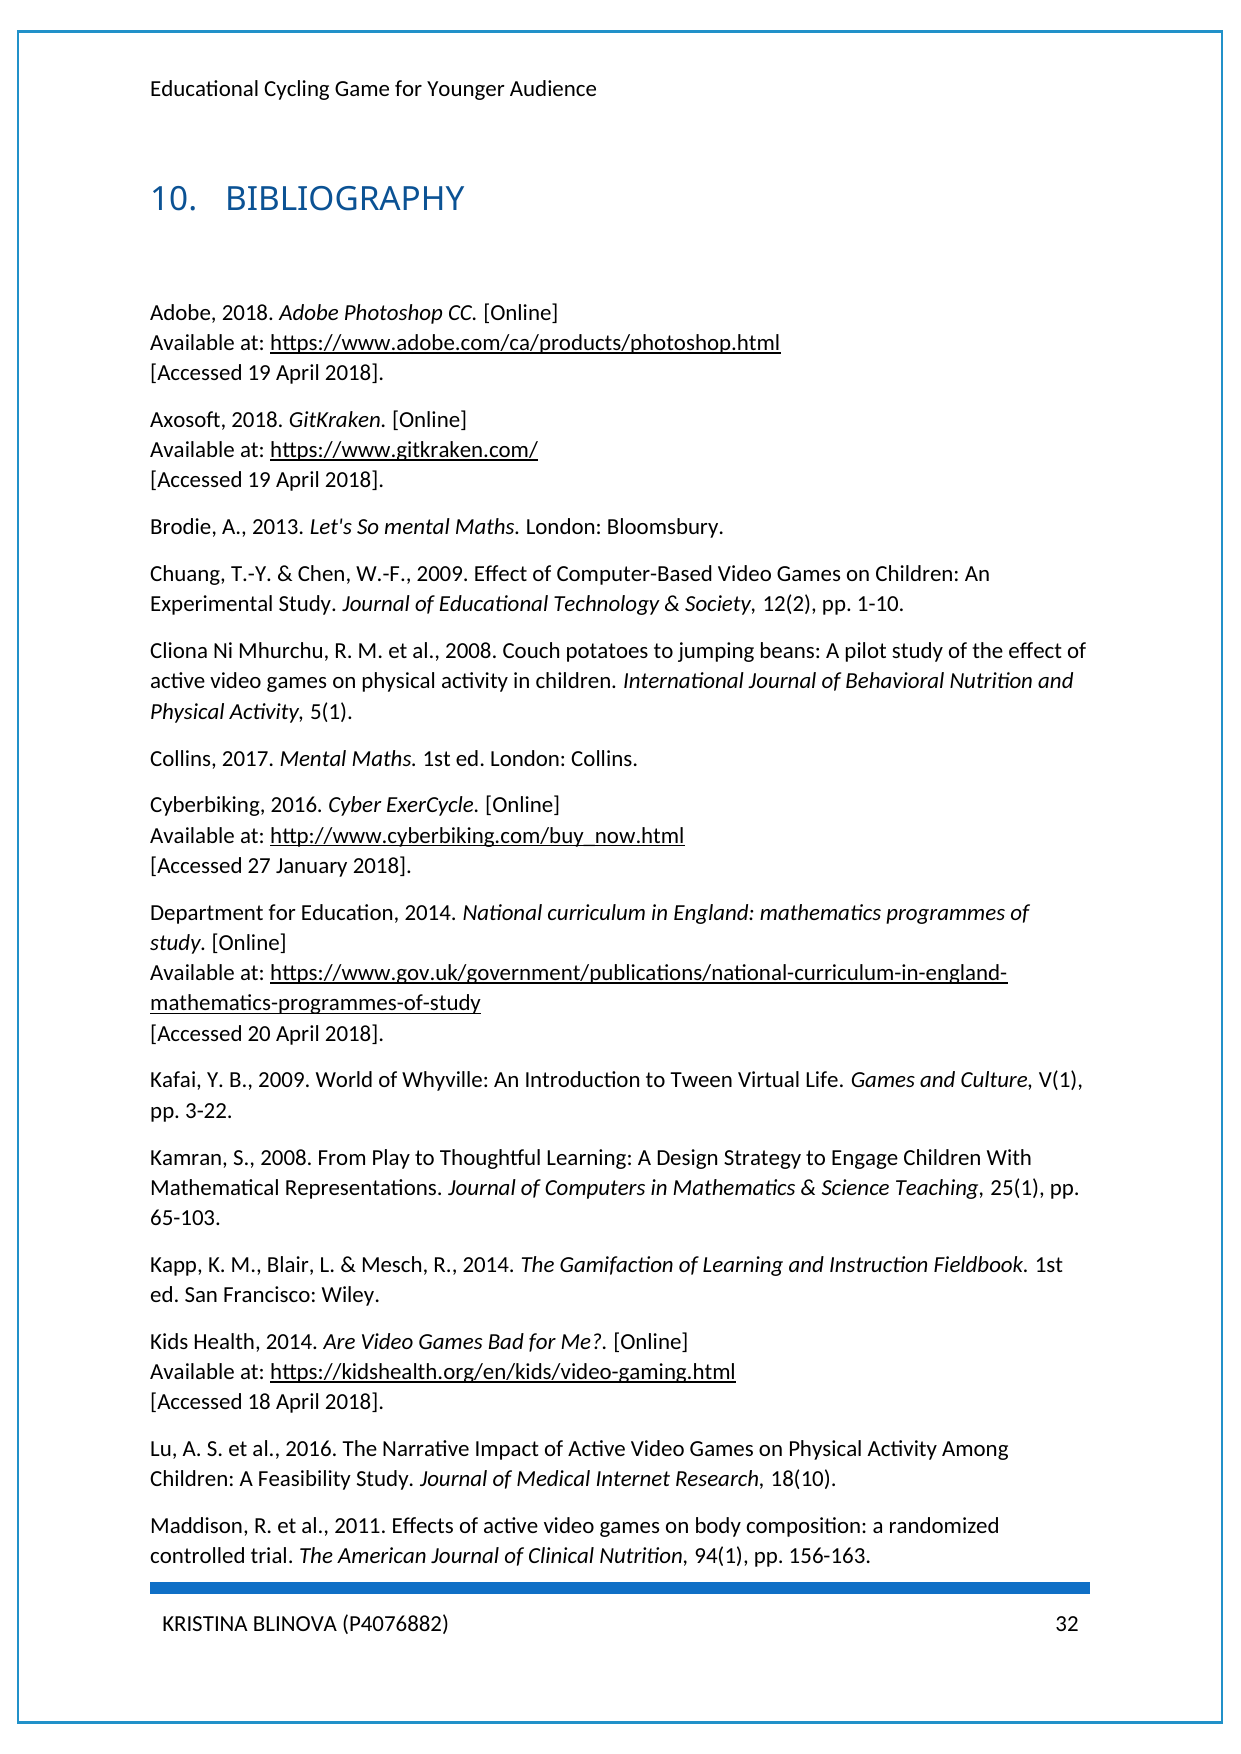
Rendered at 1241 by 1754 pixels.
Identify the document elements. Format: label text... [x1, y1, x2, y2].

subtitle BIBLIOGRAPHY [150, 175, 1090, 220]
